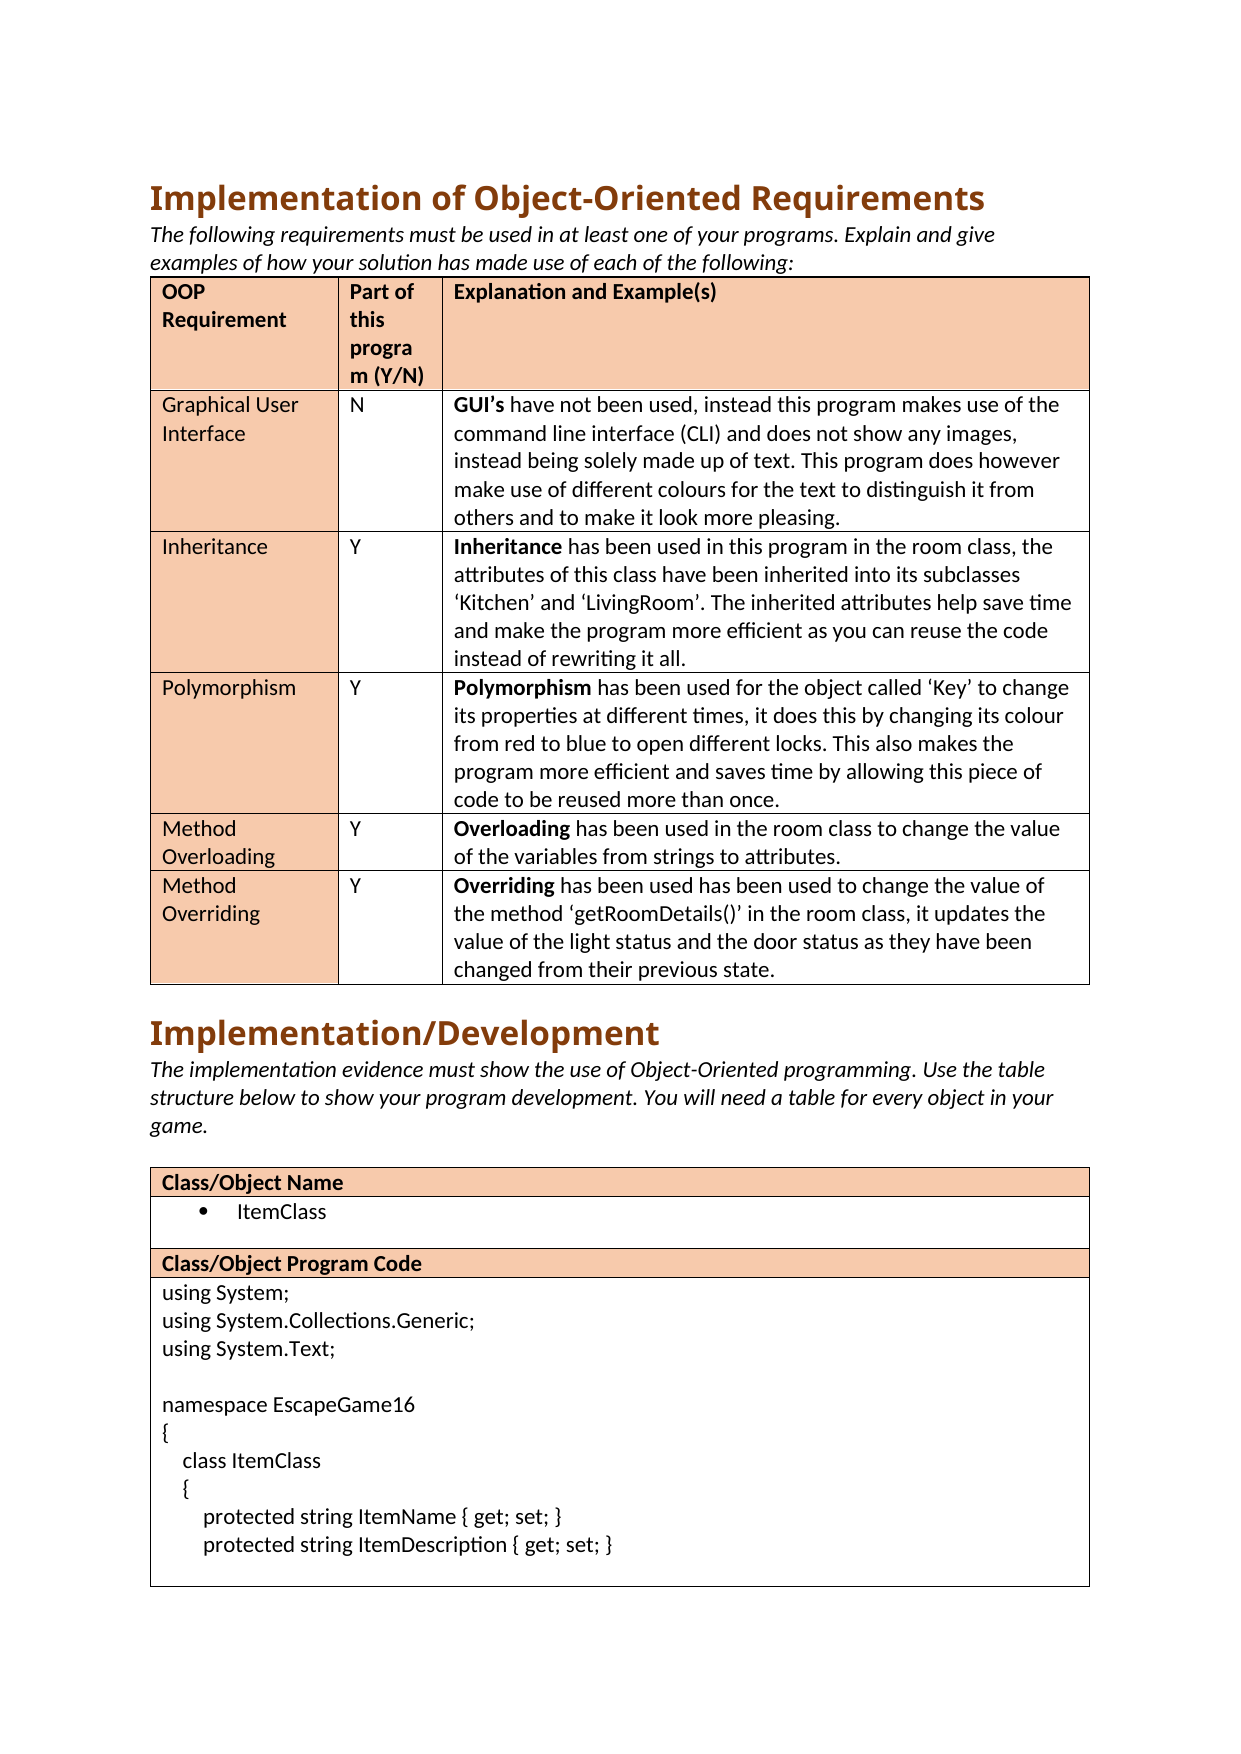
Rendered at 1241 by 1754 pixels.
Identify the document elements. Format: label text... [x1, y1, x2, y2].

table_cell GUI’s have not been used, instead this program makes use of the command line interface (CLI) and does not show any images, instead being solely made up of text. This program does however make use of different colours for the text to distinguish it from others and to make it look more pleasing. [443, 391, 1089, 531]
table_cell Polymorphism [151, 673, 338, 813]
table_cell Method Overloading [151, 814, 338, 870]
table_cell Inheritance [151, 532, 338, 672]
table_cell Y [339, 814, 442, 870]
table_header Part of this program (Y/N) [339, 278, 442, 389]
table_cell N [339, 391, 442, 531]
table_cell Overriding has been used has been used to change the value of the method ‘getRoomDetails()’ in the room class, it updates the value of the light status and the door status as they have been changed from their previous state. [443, 871, 1089, 983]
table_cell Y [339, 673, 442, 813]
text The following requirements must be used in at least one of your programs. Explain and give examples of how your solution has made use of each of the following: [150, 220, 1090, 276]
table_cell Class/Object Program Code [151, 1249, 1089, 1277]
table_header Explanation and Example(s) [443, 278, 1089, 389]
table_cell Y [339, 532, 442, 672]
table_cell Method Overriding [151, 871, 338, 983]
subtitle Implementation of Object-Oriented Requirements [150, 175, 1090, 220]
table_cell Overloading has been used in the room class to change the value of the variables from strings to attributes. [443, 814, 1089, 870]
table_cell Polymorphism has been used for the object called ‘Key’ to change its properties at different times, it does this by changing its colour from red to blue to open different locks. This also makes the program more efficient and saves time by allowing this piece of code to be reused more than once. [443, 673, 1089, 813]
table_cell Y [339, 871, 442, 983]
table_cell Inheritance has been used in this program in the room class, the attributes of this class have been inherited into its subclasses ‘Kitchen’ and ‘LivingRoom’. The inherited attributes help save time and make the program more efficient as you can reuse the code instead of rewriting it all. [443, 532, 1089, 672]
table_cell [151, 1278, 1089, 1586]
subtitle Implementation/Development [150, 1009, 1090, 1055]
table_header Class/Object Name [151, 1168, 1089, 1196]
table_cell ItemClass [151, 1197, 1089, 1248]
table_cell Graphical User Interface [151, 391, 338, 531]
table_header OOP Requirement [151, 278, 338, 389]
text The implementation evidence must show the use of Object-Oriented programming. Use the table structure below to show your program development. You will need a table for every object in your game. [150, 1055, 1090, 1139]
